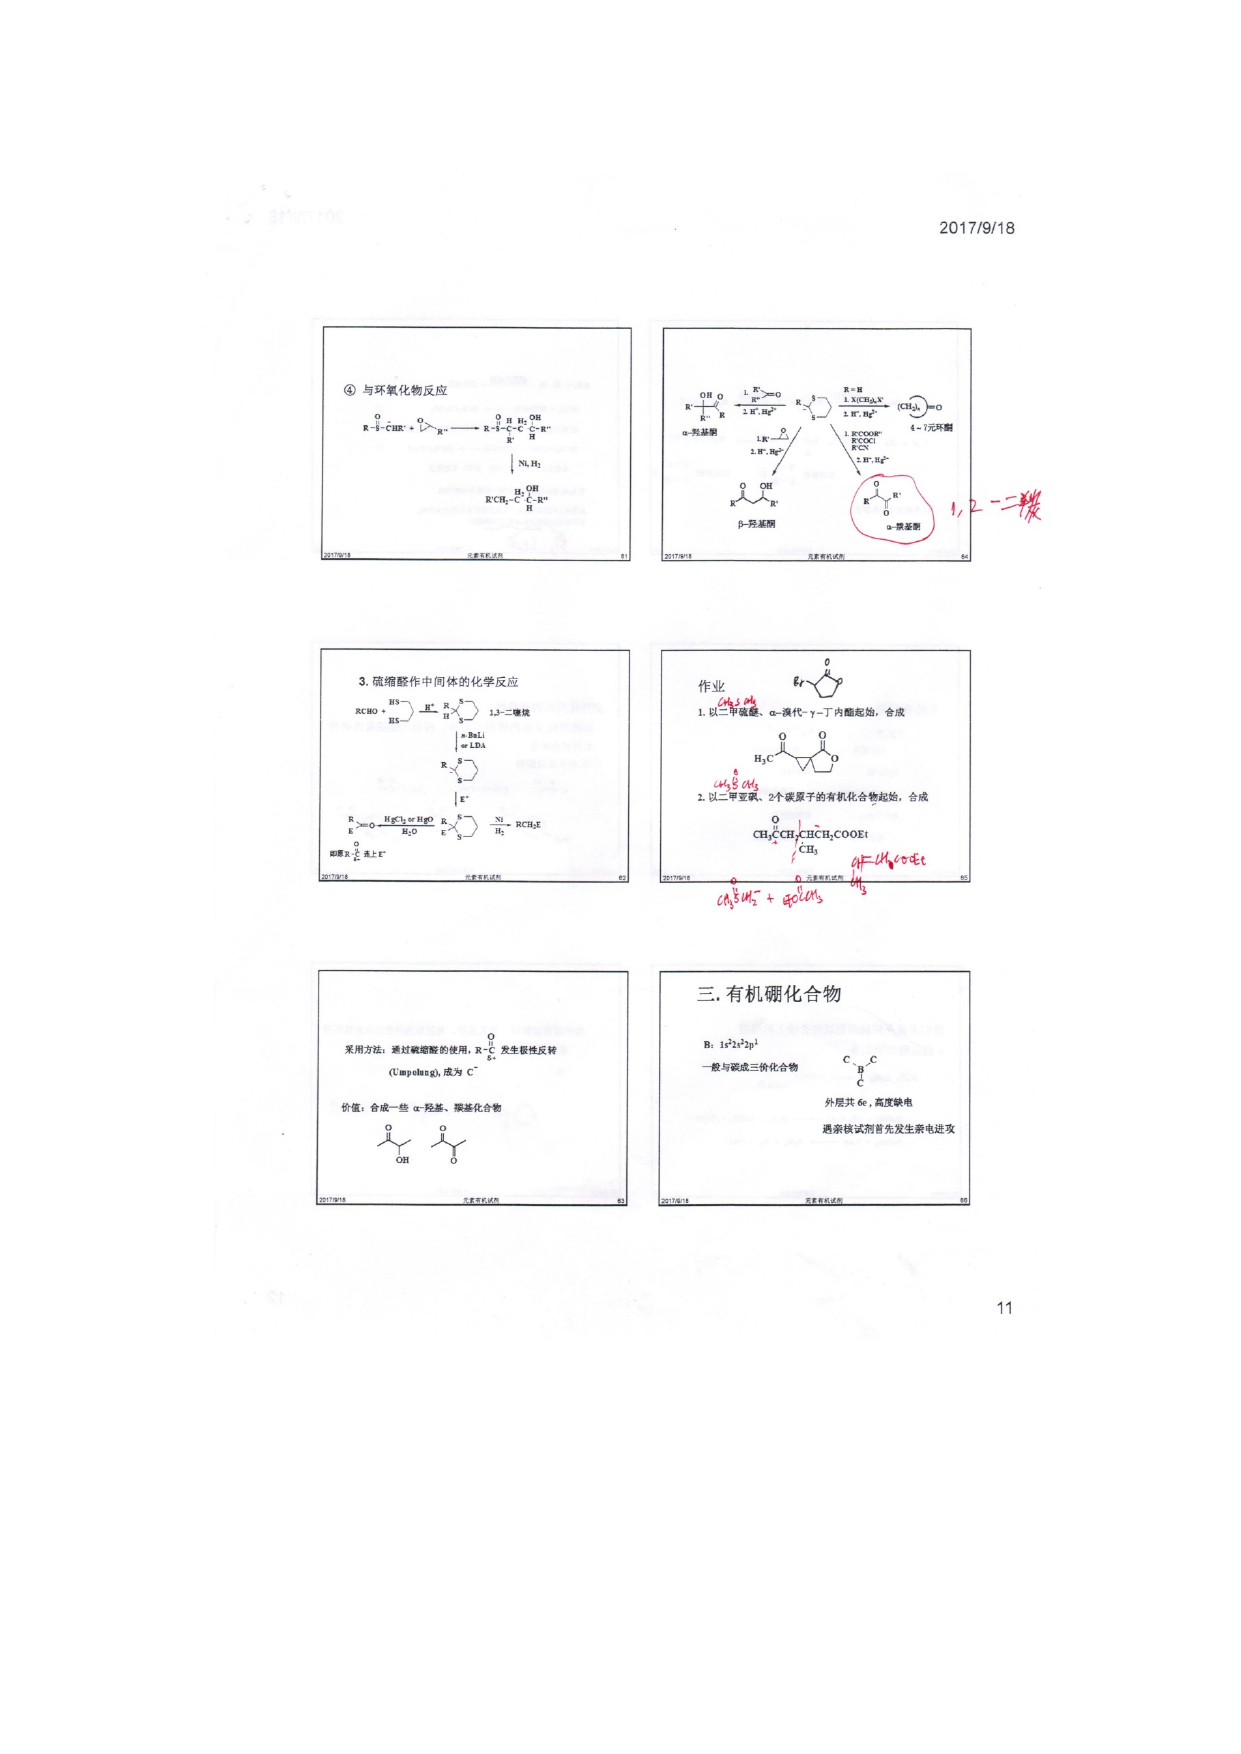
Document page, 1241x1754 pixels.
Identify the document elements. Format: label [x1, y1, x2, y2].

picture [187, 162, 1053, 1352]
